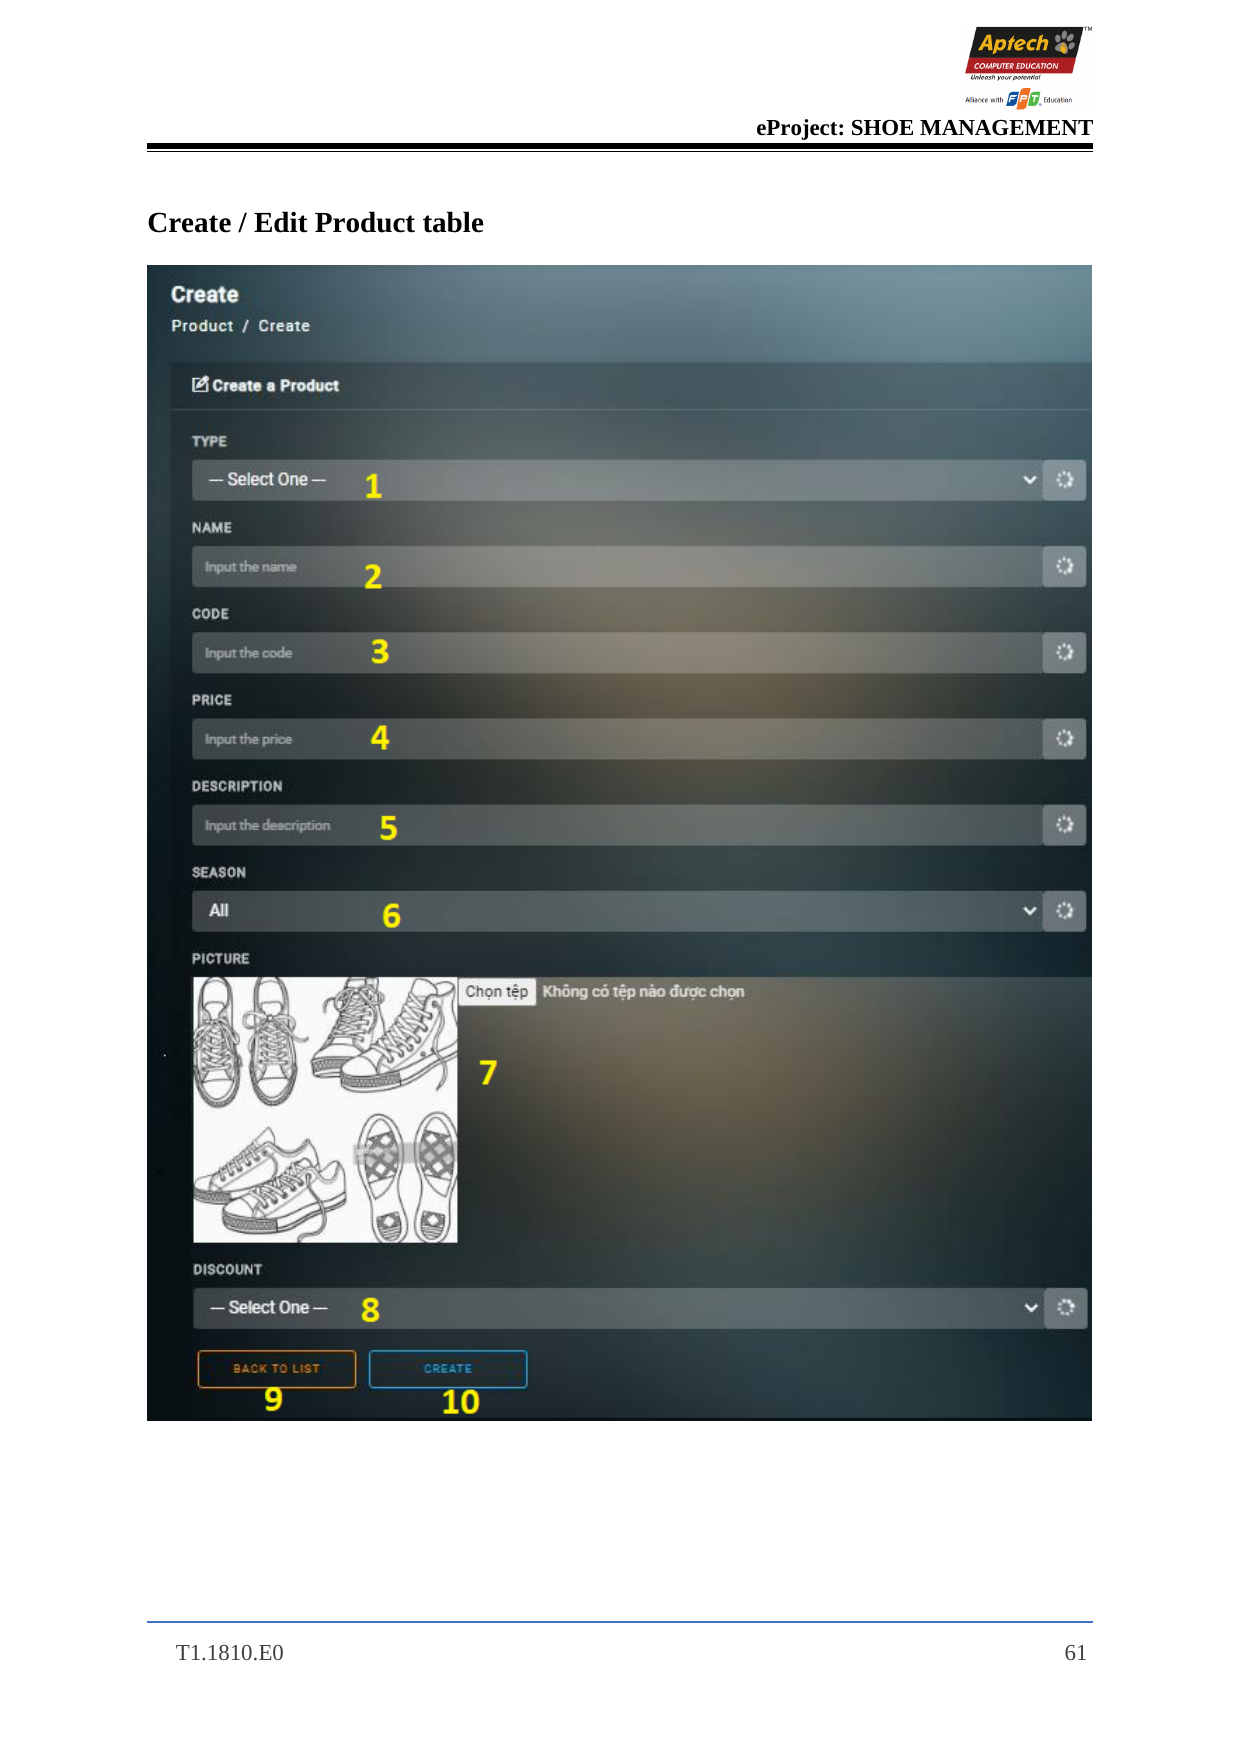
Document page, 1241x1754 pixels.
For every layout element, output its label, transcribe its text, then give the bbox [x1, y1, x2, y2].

subtitle Create / Edit Product table [147, 205, 1093, 238]
picture [963, 24, 1094, 112]
picture [147, 265, 1092, 1421]
